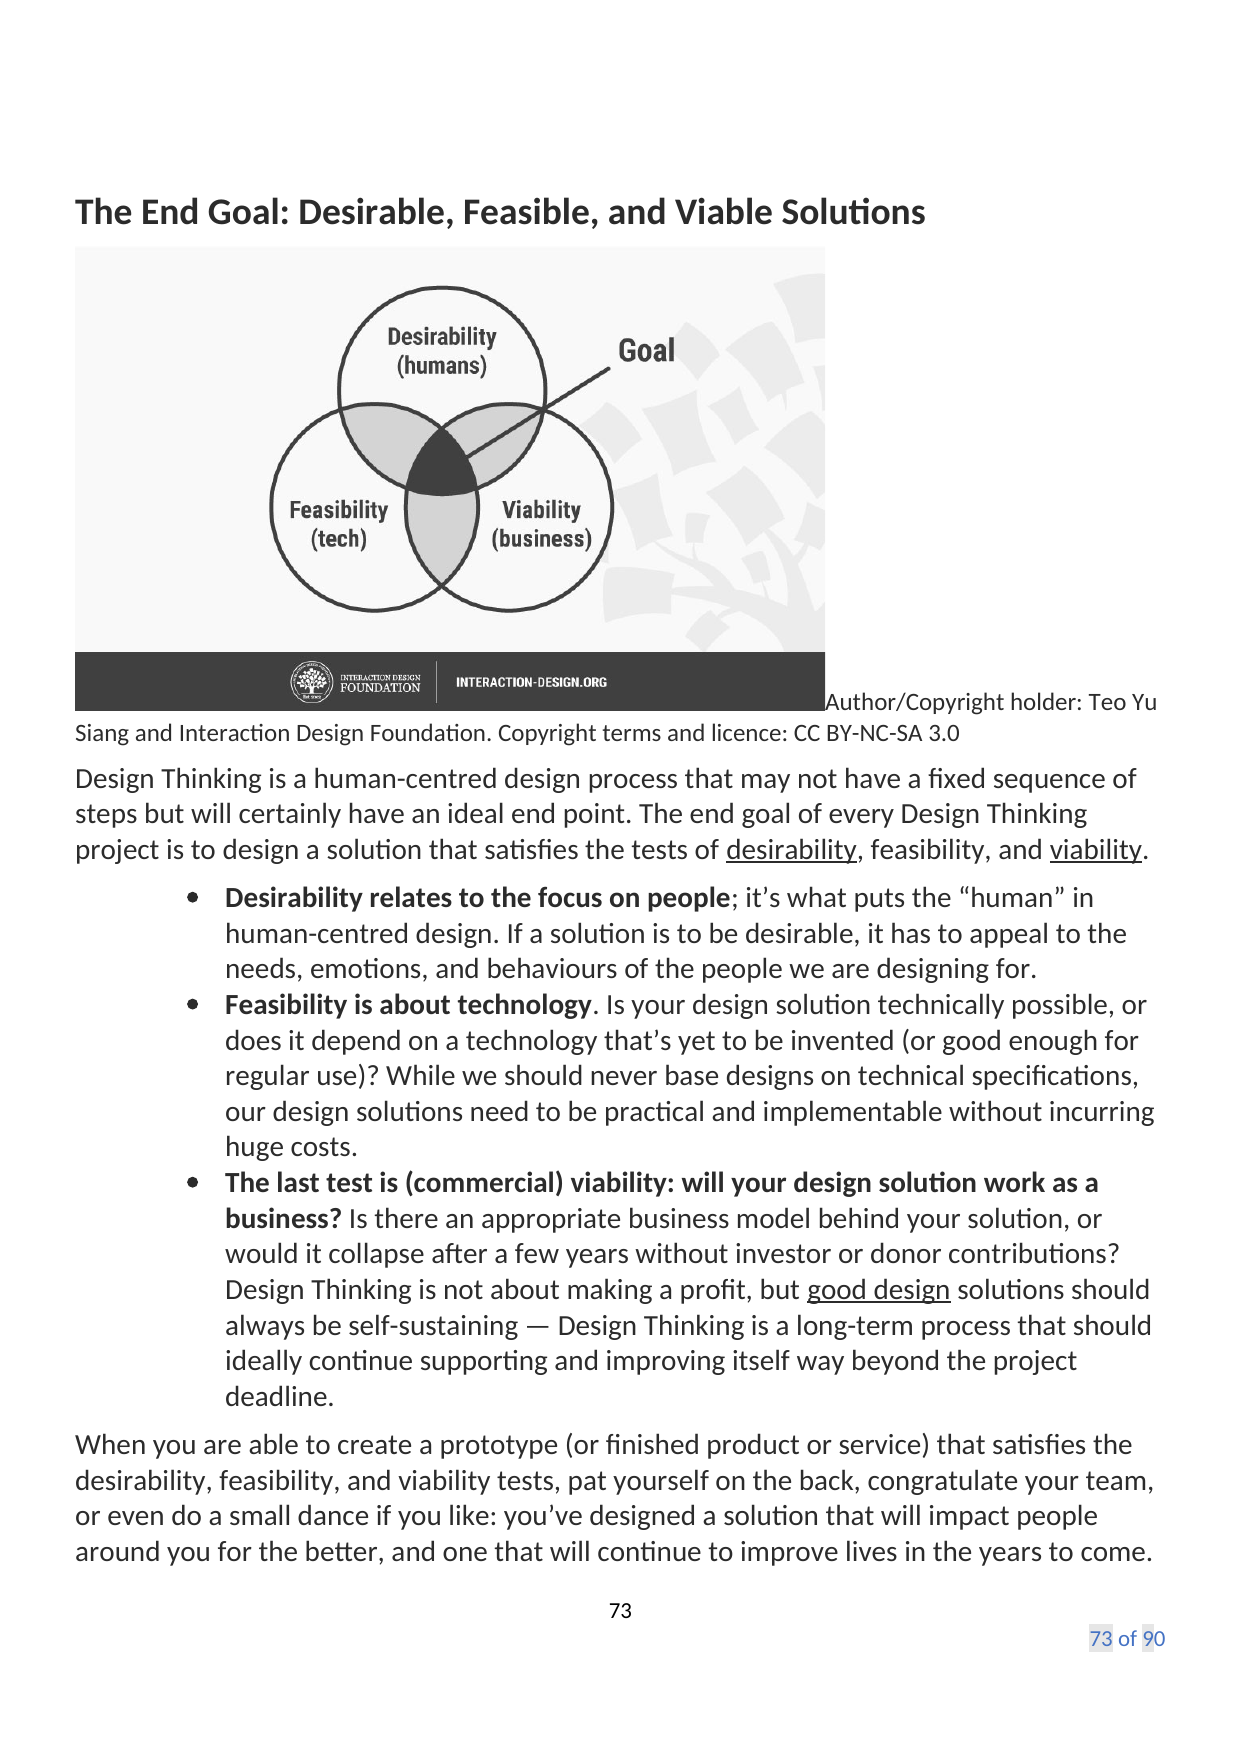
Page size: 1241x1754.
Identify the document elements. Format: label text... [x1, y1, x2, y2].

text Design Thinking is a human-centred design process that may not have a fixed sequence of steps but will certainly have an ideal end point. The end goal of every Design Thinking project is to design a solution that satisfies the tests of desirability, feasibility, and viability. [75, 760, 1165, 867]
picture [75, 246, 826, 711]
list Desirability relates to the focus on people; it’s what puts the “human” in human-centred design. If a solution is to be desirable, it has to appeal to the needs, emotions, and behaviours of the people we are designing for. [187, 879, 1165, 986]
list Feasibility is about technology. Is your design solution technically possible, or does it depend on a technology that’s yet to be invented (or good enough for regular use)? While we should never base designs on technical specifications, our design solutions need to be practical and implementable without incurring huge costs. [187, 986, 1165, 1164]
list The last test is (commercial) viability: will your design solution work as a business? Is there an appropriate business model behind your solution, or would it collapse after a few years without investor or donor contributions? Design Thinking is not about making a profit, but good design solutions should always be self-sustaining — Design Thinking is a long-term process that should ideally continue supporting and improving itself way beyond the project deadline. [187, 1164, 1165, 1413]
subtitle The End Goal: Desirable, Feasible, and Viable Solutions [75, 188, 1165, 234]
text When you are able to create a prototype (or finished product or service) that satisfies the desirability, feasibility, and viability tests, pat yourself on the back, congratulate your team, or even do a small dance if you like: you’ve designed a solution that will impact people around you for the better, and one that will continue to improve lives in the years to come. [75, 1426, 1165, 1568]
